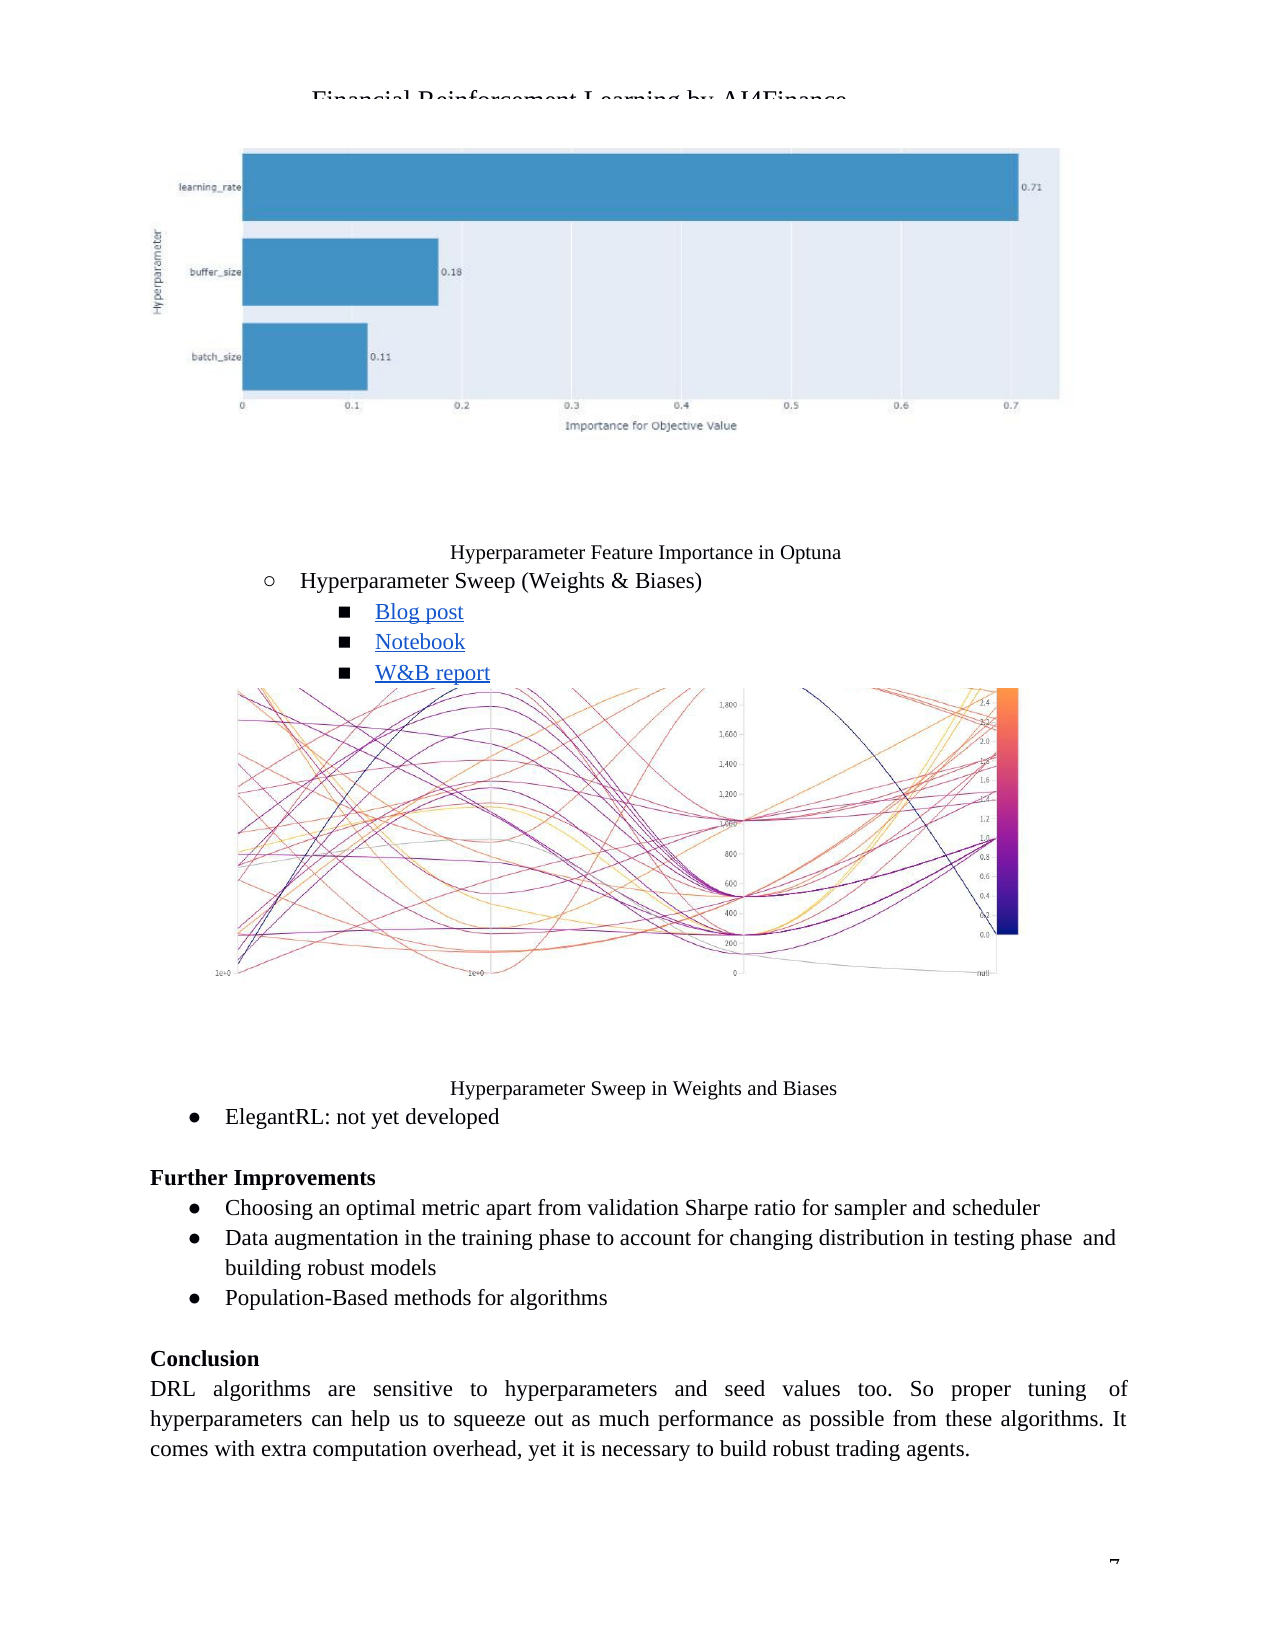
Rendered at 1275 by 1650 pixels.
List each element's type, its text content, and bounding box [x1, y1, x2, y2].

list Data augmentation in the training phase to account for changing distribution in testing phase and building robust models [187, 1224, 1124, 1281]
list Notebook [337, 628, 1130, 654]
picture [199, 688, 1066, 992]
list Blog post [337, 598, 1130, 624]
list ElegantRL: not yet developed [187, 1103, 1139, 1129]
picture [150, 148, 1122, 458]
text Hyperparameter Sweep in Weights and Biases [450, 1076, 1130, 1100]
text DRL algorithms are sensitive to hyperparameters and seed values too. So proper tuning of hyperparameters can help us to squeeze out as much performance as possible from these algorithms. It comes with extra computation overhead, yet it is necessary to build robust trading agents. [150, 1375, 1128, 1462]
list Choosing an optimal metric apart from validation Sharpe ratio for sampler and scheduler [187, 1194, 1130, 1220]
list Population-Based methods for algorithms [187, 1284, 1139, 1311]
text Hyperparameter Feature Importance in Optuna [450, 540, 1130, 564]
list W&B report [337, 658, 1130, 685]
list Hyperparameter Sweep (Weights & Biases) [262, 568, 1130, 594]
text Conclusion [150, 1345, 1139, 1371]
text Further Improvements [150, 1164, 1139, 1190]
